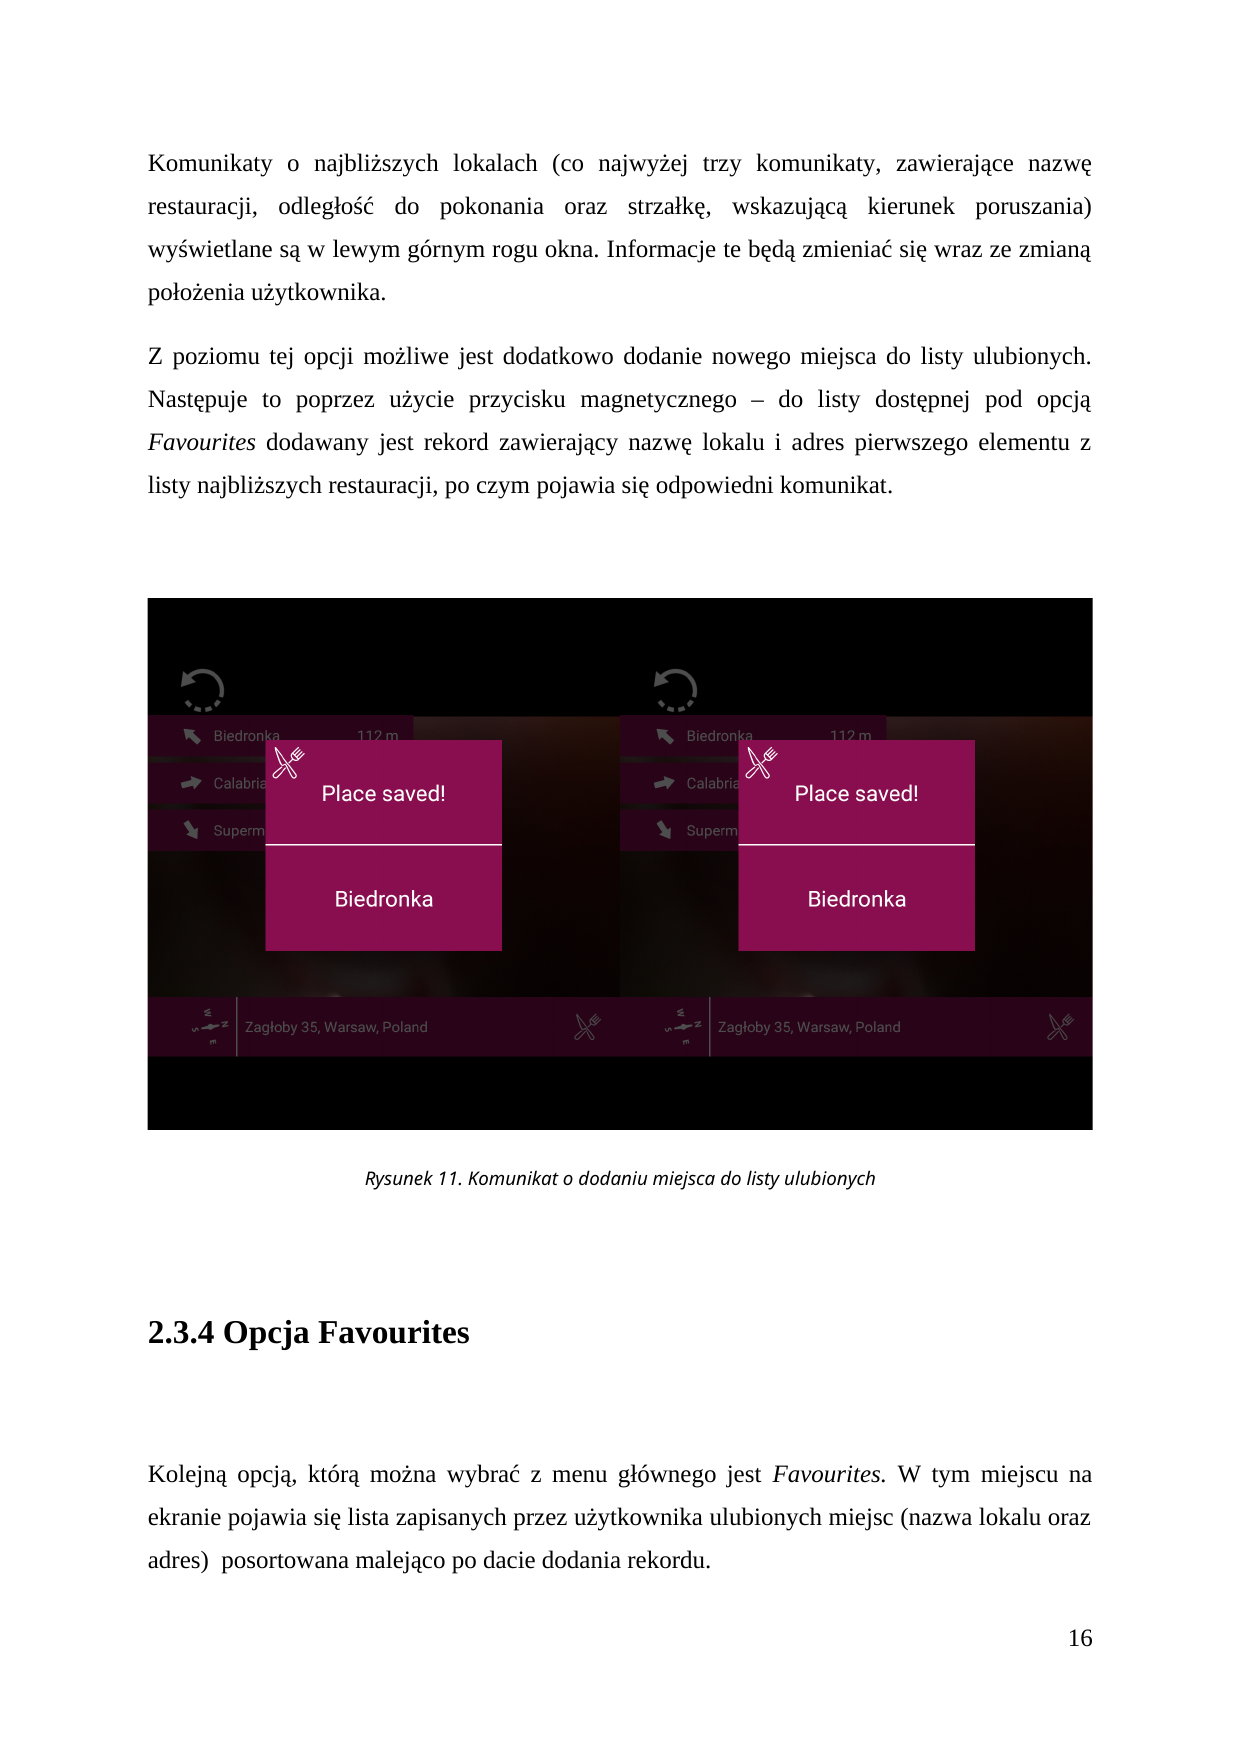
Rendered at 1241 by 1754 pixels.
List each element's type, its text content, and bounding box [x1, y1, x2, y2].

text Komunikaty o najbliższych lokalach (co najwyżej trzy komunikaty, zawierające nazwę restauracji, odległość do pokonania oraz strzałkę, wskazującą kierunek poruszania) wyświetlane są w lewym górnym rogu okna. Informacje te będą zmieniać się wraz ze zmianą położenia użytkownika. [148, 148, 1092, 306]
picture [147, 598, 1093, 1130]
text Z poziomu tej opcji możliwe jest dodatkowo dodanie nowego miejsca do listy ulubionych. Następuje to poprzez użycie przycisku magnetycznego – do listy dostępnej pod opcją Favourites dodawany jest rekord zawierający nazwę lokalu i adres pierwszego elementu z listy najbliższych restauracji, po czym pojawia się odpowiedni komunikat. [148, 341, 1092, 499]
text Rysunek 11. Komunikat o dodaniu miejsca do listy ulubionych [148, 1165, 1092, 1191]
text Kolejną opcją, którą można wybrać z menu głównego jest Favourites. W tym miejscu na ekranie pojawia się lista zapisanych przez użytkownika ulubionych miejsc (nazwa lokalu oraz adres) posortowana malejąco po dacie dodania rekordu. [148, 1459, 1092, 1574]
subtitle Opcja Favourites [148, 1313, 1092, 1351]
